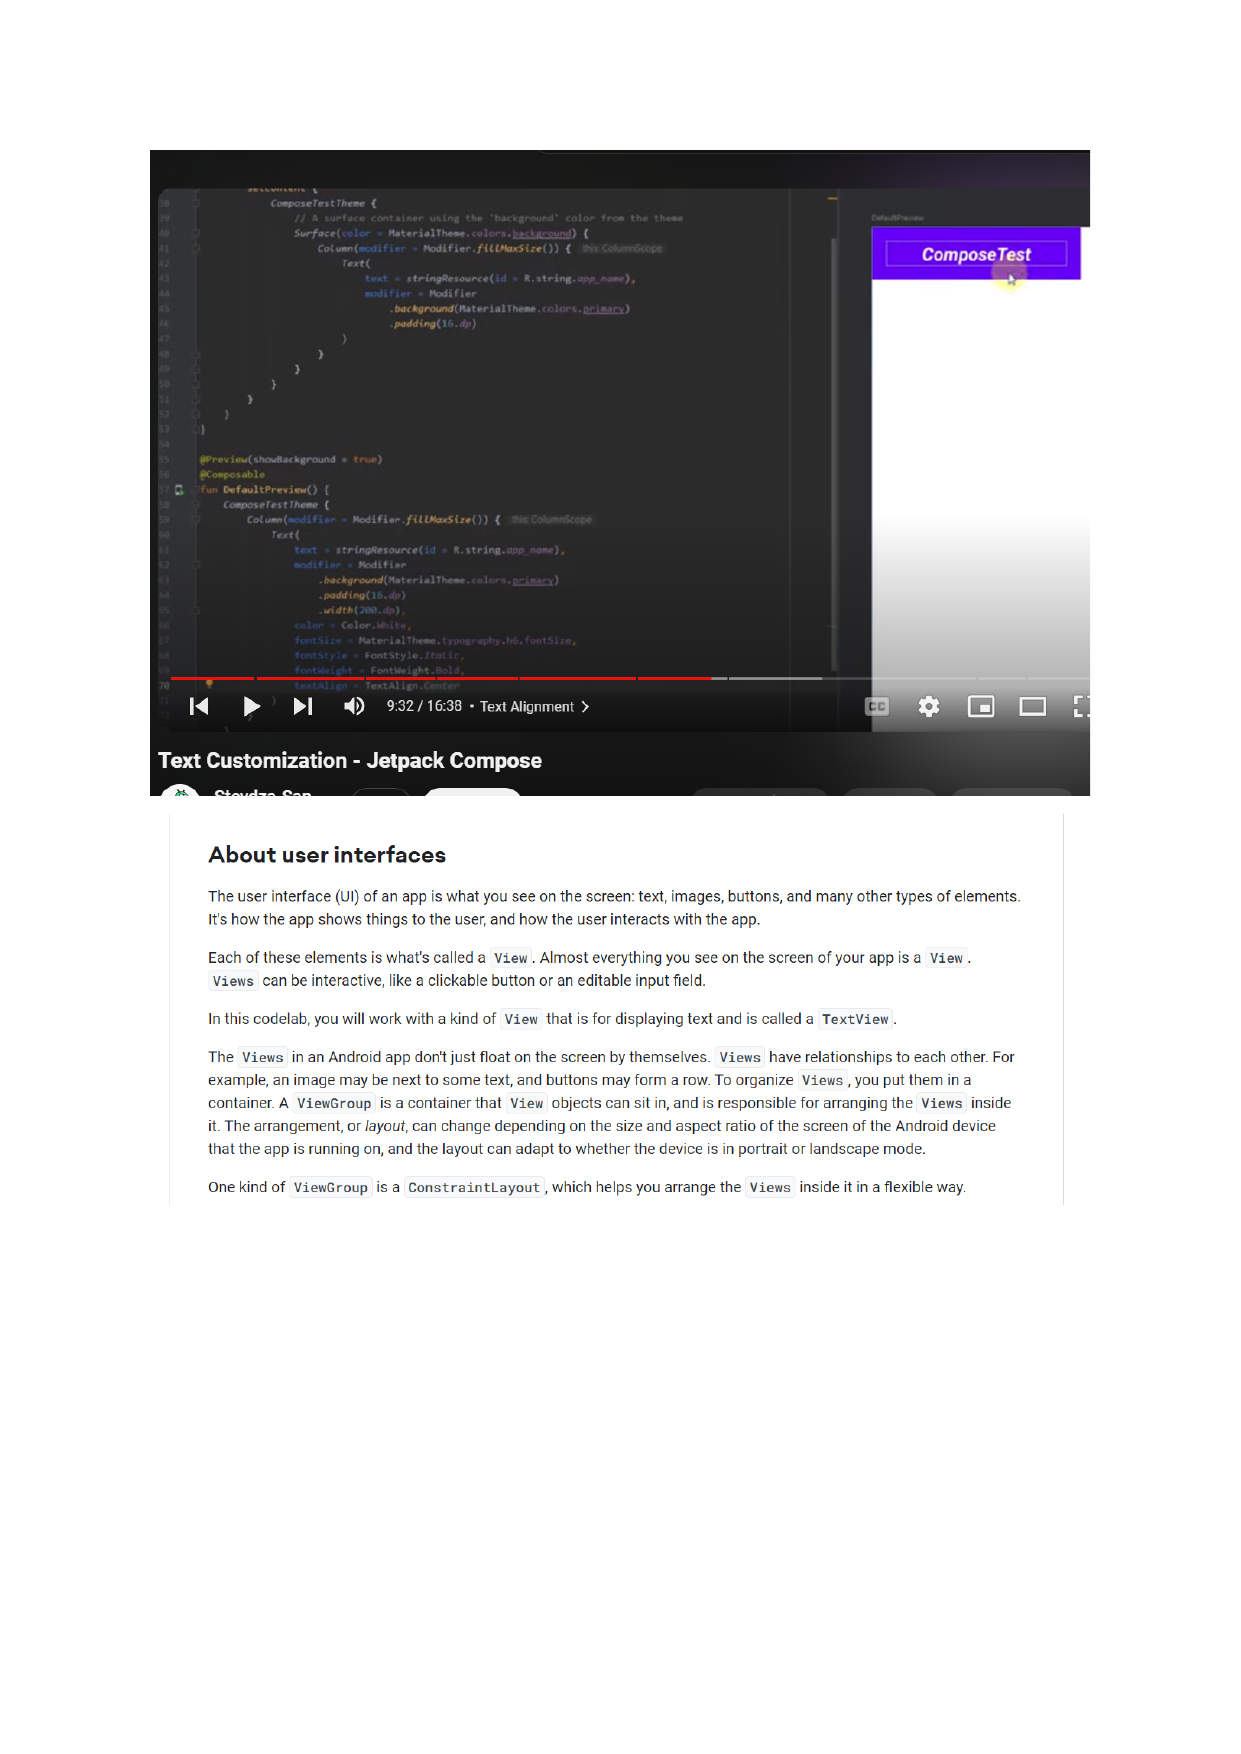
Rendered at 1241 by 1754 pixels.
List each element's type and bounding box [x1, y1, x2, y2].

picture [150, 814, 1091, 1205]
picture [150, 150, 1091, 796]
